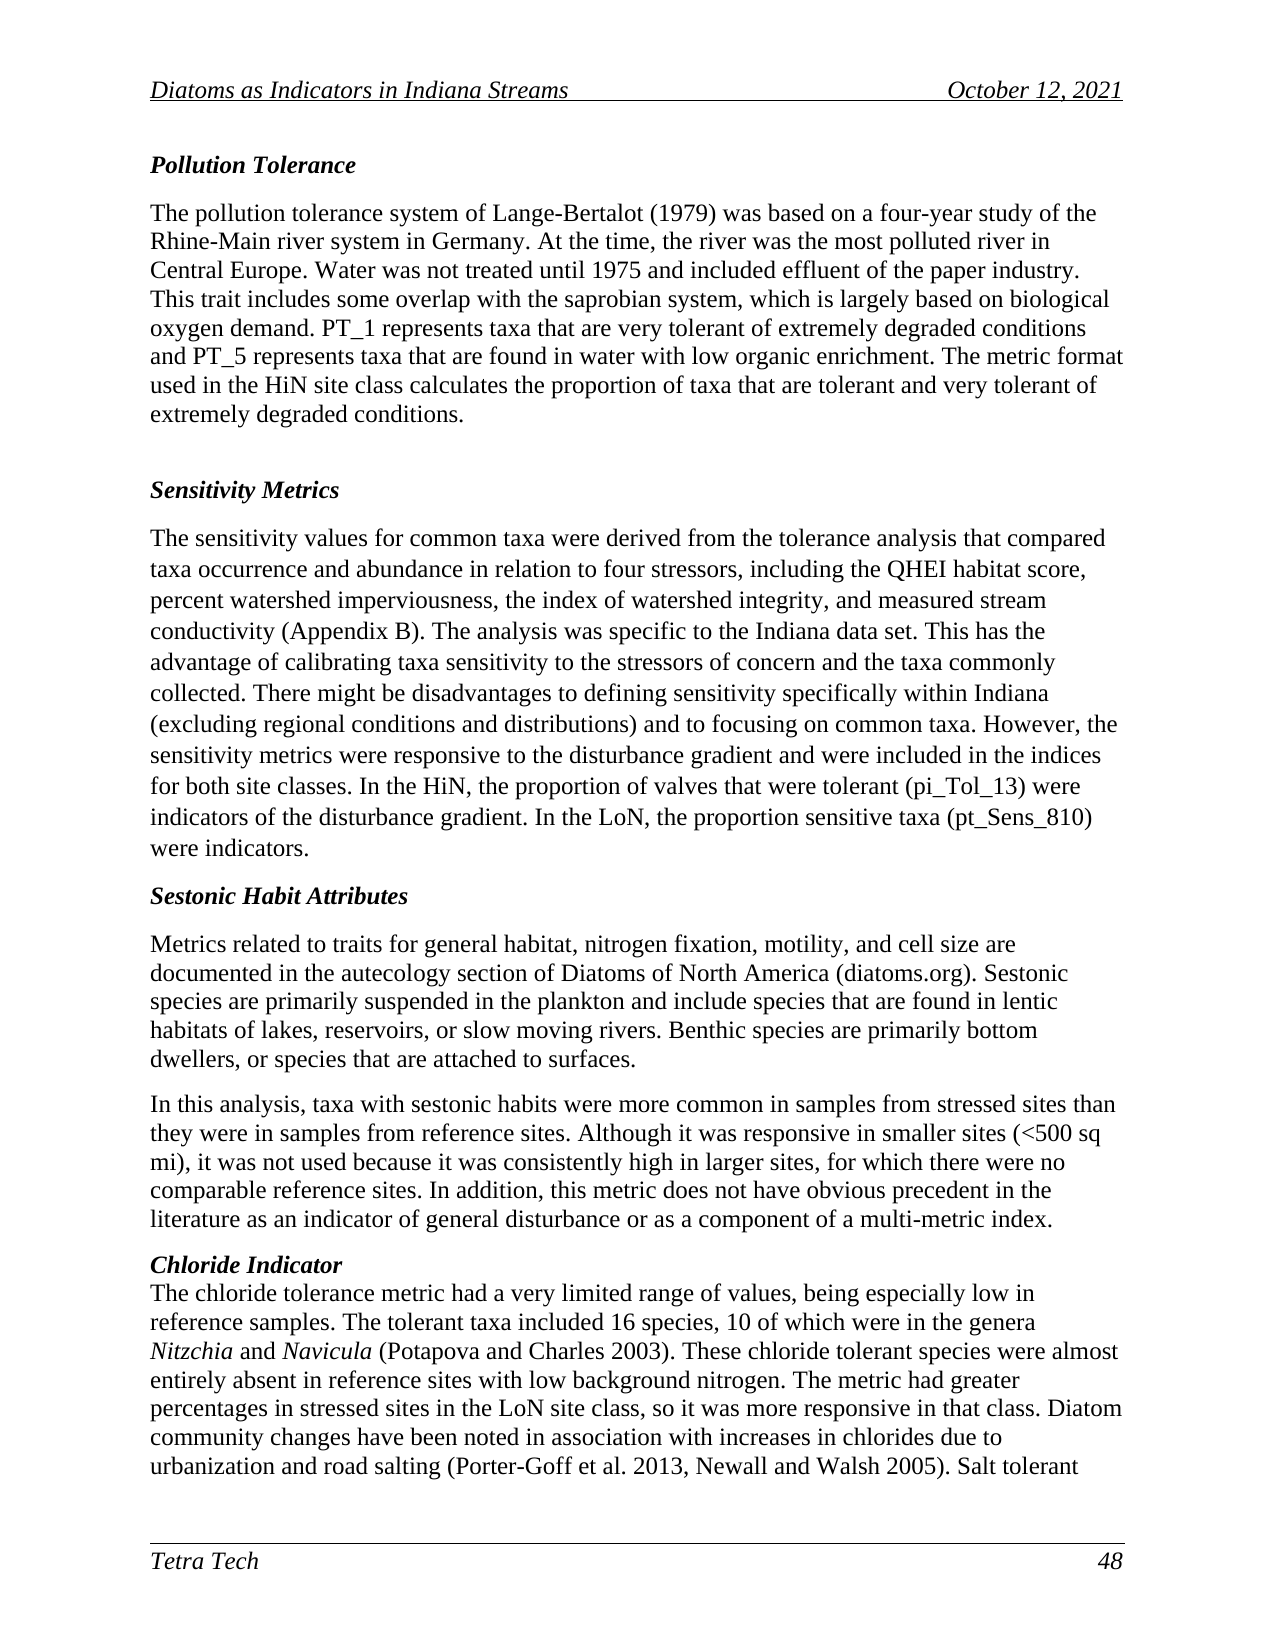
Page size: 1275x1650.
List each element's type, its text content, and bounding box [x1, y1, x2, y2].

text Metrics related to traits for general habitat, nitrogen fixation, motility, and cell size are documented in the autecology section of Diatoms of North America (diatoms.org). Sestonic species are primarily suspended in the plankton and include species that are found in lentic habitats of lakes, reservoirs, or slow moving rivers. Benthic species are primarily bottom dwellers, or species that are attached to surfaces. [150, 929, 1125, 1073]
text The pollution tolerance system of Lange-Bertalot (1979) was based on a four-year study of the Rhine-Main river system in Germany. At the time, the river was the most polluted river in Central Europe. Water was not treated until 1975 and included effluent of the paper industry. This trait includes some overlap with the saprobian system, which is largely based on biological oxygen demand. PT_1 represents taxa that are very tolerant of extremely degraded conditions and PT_5 represents taxa that are found in water with low organic enrichment. The metric format used in the HiN site class calculates the proportion of taxa that are tolerant and very tolerant of extremely degraded conditions. [150, 198, 1125, 428]
text The sensitivity values for common taxa were derived from the tolerance analysis that compared taxa occurrence and abundance in relation to four stressors, including the QHEI habitat score, percent watershed imperviousness, the index of watershed integrity, and measured stream conductivity (Appendix B). The analysis was specific to the Indiana data set. This has the advantage of calibrating taxa sensitivity to the stressors of concern and the taxa commonly collected. There might be disadvantages to defining sensitivity specifically within Indiana (excluding regional conditions and distributions) and to focusing on common taxa. However, the sensitivity metrics were responsive to the disturbance gradient and were included in the indices for both site classes. In the HiN, the proportion of valves that were tolerant (pi_Tol_13) were indicators of the disturbance gradient. In the LoN, the proportion sensitive taxa (pt_Sens_810) were indicators. [150, 523, 1125, 862]
text In this analysis, taxa with sestonic habits were more common in samples from stressed sites than they were in samples from reference sites. Although it was responsive in smaller sites (<500 sq mi), it was not used because it was consistently high in larger sites, for which there were no comparable reference sites. In addition, this metric does not have obvious precedent in the literature as an indicator of general disturbance or as a component of a multi-metric index. [150, 1089, 1125, 1233]
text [150, 1278, 1125, 1480]
text Sestonic Habit Attributes [150, 881, 1125, 910]
text Chloride Indicator [150, 1250, 1125, 1278]
text Pollution Tolerance [150, 150, 1125, 179]
text Sensitivity Metrics [150, 475, 1125, 504]
